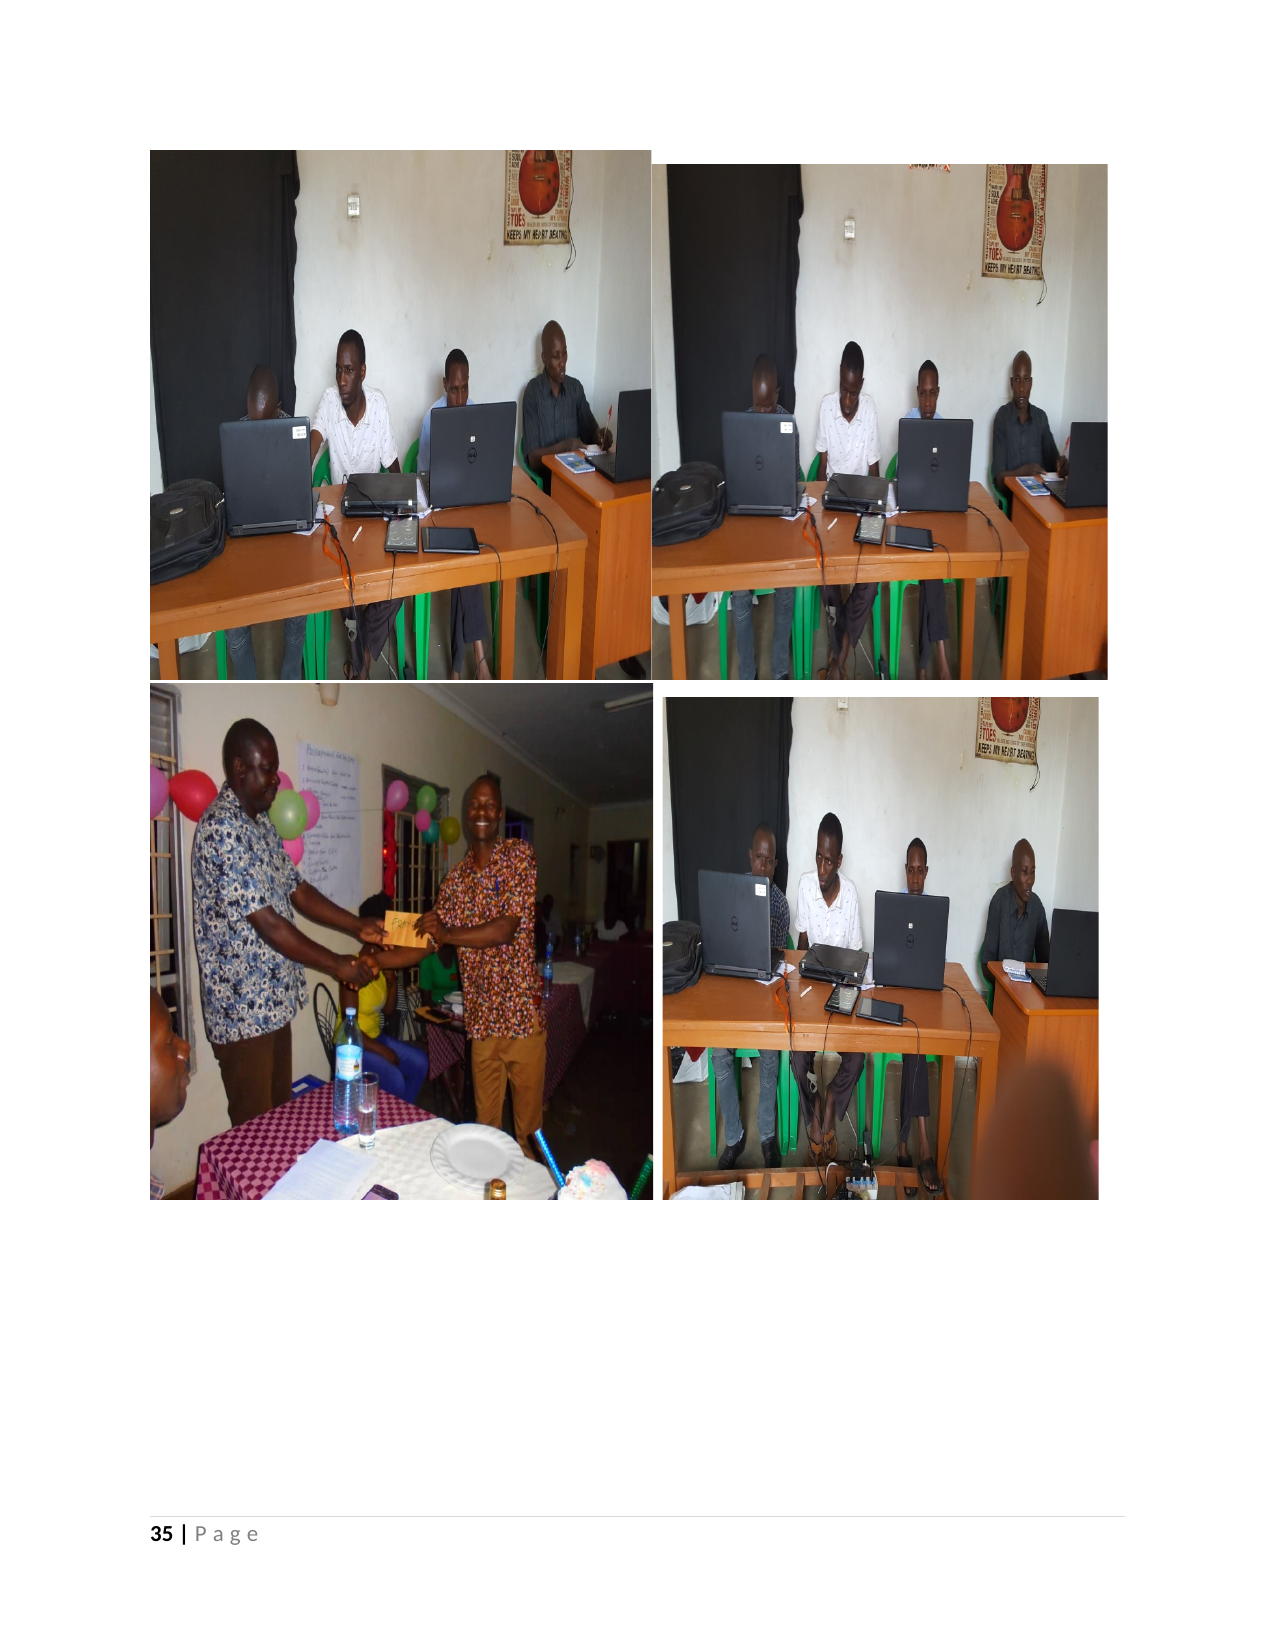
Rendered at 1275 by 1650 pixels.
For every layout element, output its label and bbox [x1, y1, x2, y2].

picture [150, 150, 1108, 680]
picture [150, 683, 654, 1200]
picture [662, 697, 1099, 1200]
